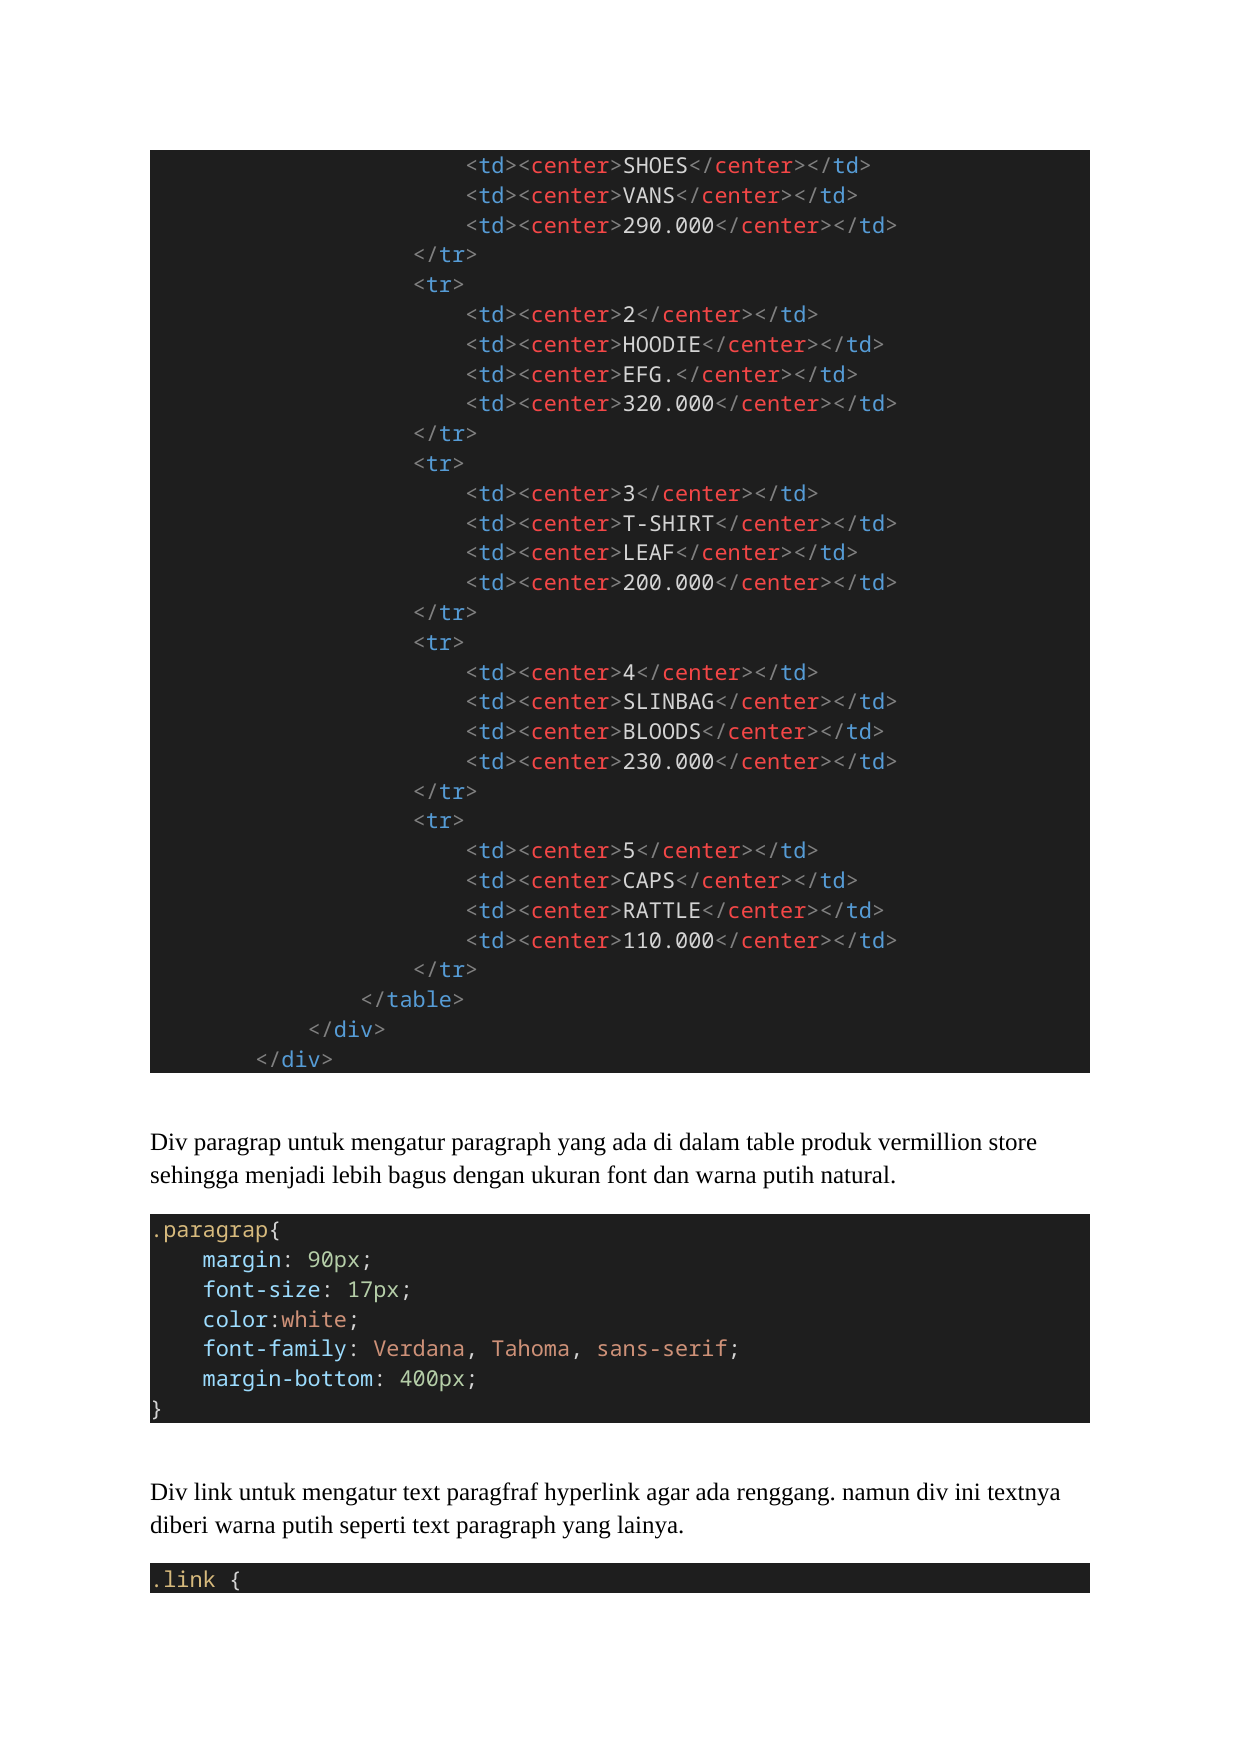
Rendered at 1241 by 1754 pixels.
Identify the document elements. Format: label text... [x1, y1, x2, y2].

text <td><center>290.000</center></td> [150, 209, 1090, 239]
text font-family: Verdana, Tahoma, sans-serif; [150, 1333, 1090, 1363]
text <tr> [150, 269, 1090, 299]
text <td><center>4</center></td> [150, 656, 1090, 686]
text <td><center>HOODIE</center></td> [150, 329, 1090, 358]
text <td><center>LEAF</center></td> [150, 537, 1090, 567]
text .paragrap{ [150, 1214, 1090, 1244]
text Div link untuk mengatur text paragfraf hyperlink agar ada renggang. namun div ini textnya diberi warna putih seperti text paragraph yang lainya. [150, 1477, 1090, 1538]
text <tr> [150, 627, 1090, 656]
text margin-bottom: 400px; [150, 1363, 1090, 1393]
text <td><center>VANS</center></td> [150, 180, 1090, 209]
text <td><center>2</center></td> [150, 299, 1090, 329]
text <td><center>SLINBAG</center></td> [150, 686, 1090, 716]
text <td><center>EFG.</center></td> [150, 358, 1090, 388]
text <td><center>BLOODS</center></td> [150, 716, 1090, 746]
text <td><center>110.000</center></td> [150, 924, 1090, 954]
text </tr> [150, 776, 1090, 805]
text } [150, 1393, 1090, 1423]
text <td><center>320.000</center></td> [150, 388, 1090, 418]
text <td><center>5</center></td> [150, 835, 1090, 865]
text .link { [150, 1563, 1090, 1593]
text <td><center>T-SHIRT</center></td> [150, 507, 1090, 537]
text <td><center>SHOES</center></td> [150, 150, 1090, 180]
text </tr> [150, 597, 1090, 627]
text <td><center>200.000</center></td> [150, 567, 1090, 597]
text </tr> [150, 418, 1090, 448]
text </table> [150, 984, 1090, 1014]
text </tr> [150, 954, 1090, 984]
text </tr> [150, 239, 1090, 269]
text </div> [150, 1014, 1090, 1044]
text </div> [150, 1044, 1090, 1073]
text <tr> [150, 448, 1090, 478]
text <td><center>RATTLE</center></td> [150, 895, 1090, 924]
text Div paragrap untuk mengatur paragraph yang ada di dalam table produk vermillion store sehingga menjadi lebih bagus dengan ukuran font dan warna putih natural. [150, 1127, 1090, 1189]
text margin: 90px; [150, 1244, 1090, 1274]
text color:white; [150, 1304, 1090, 1333]
text <td><center>3</center></td> [150, 478, 1090, 507]
text <td><center>CAPS</center></td> [150, 865, 1090, 895]
text <td><center>230.000</center></td> [150, 746, 1090, 776]
text font-size: 17px; [150, 1274, 1090, 1304]
text <tr> [150, 805, 1090, 835]
